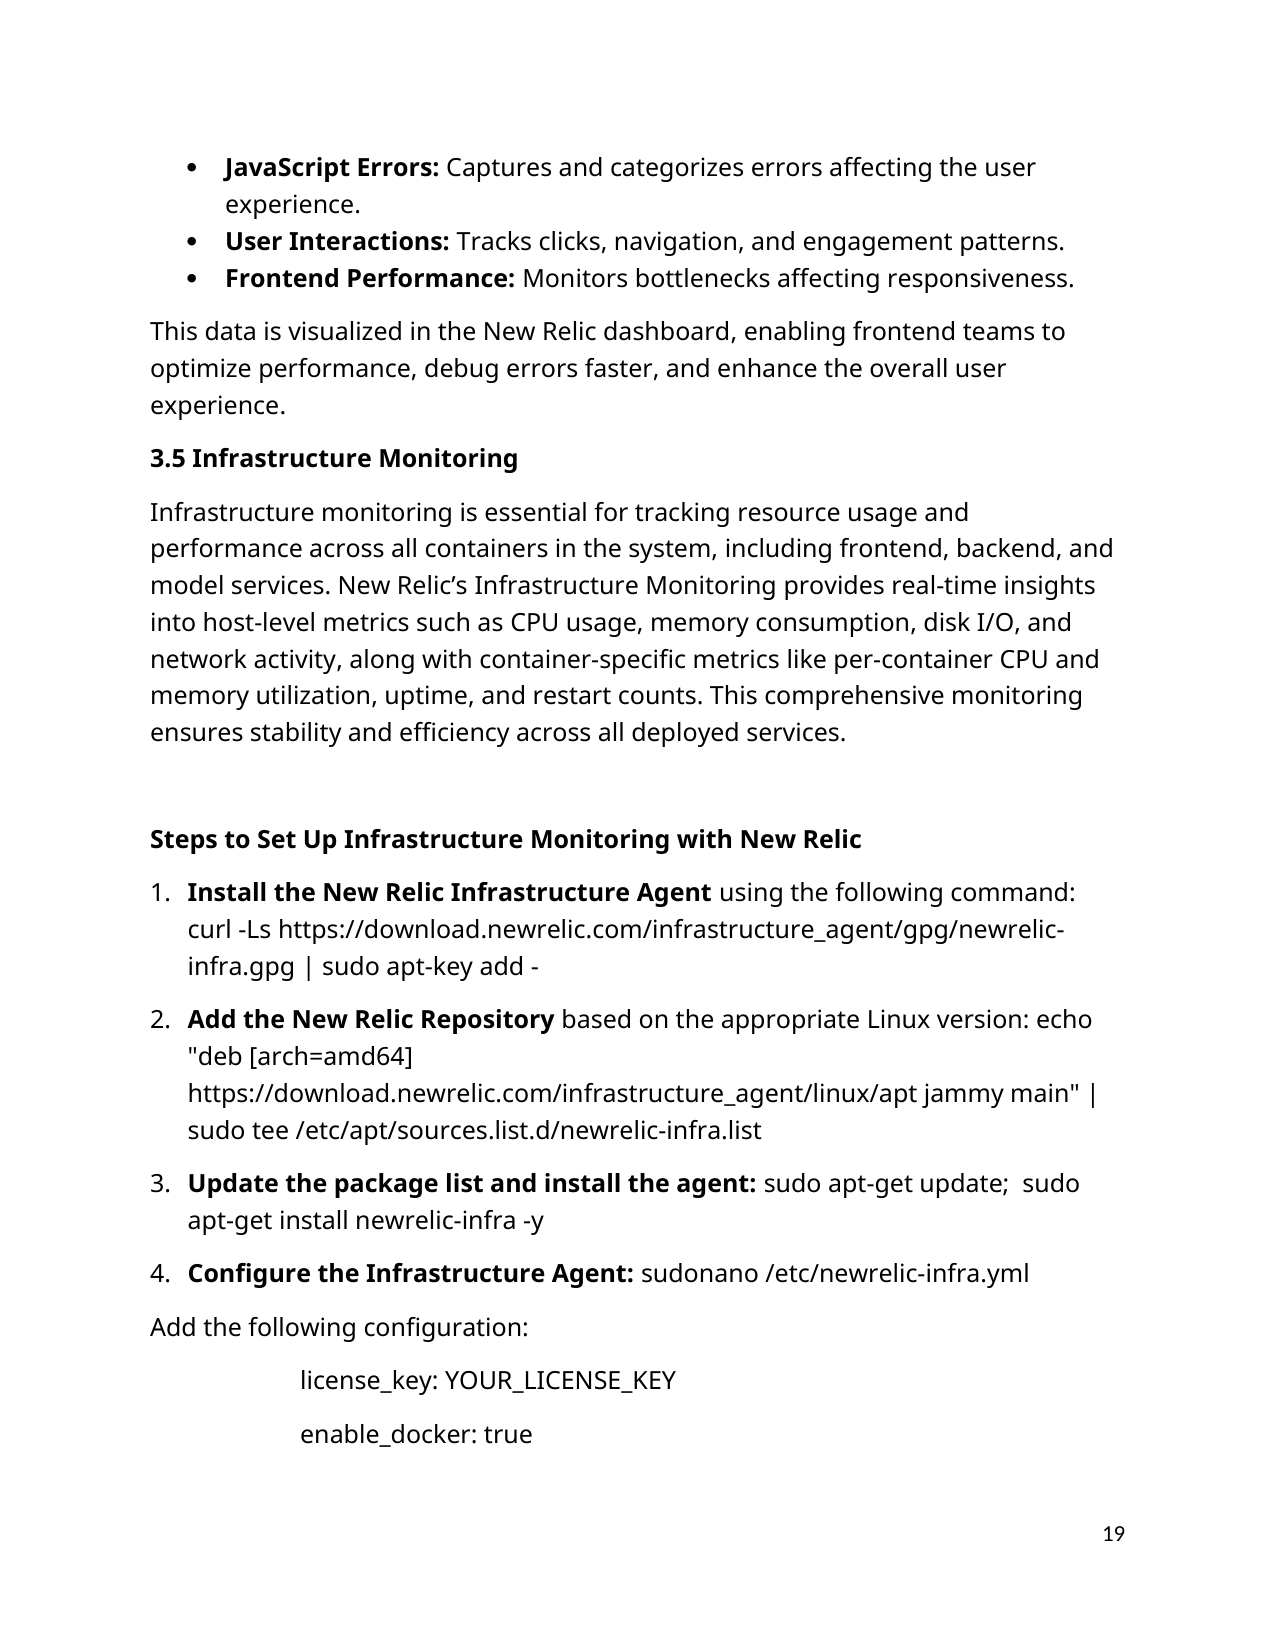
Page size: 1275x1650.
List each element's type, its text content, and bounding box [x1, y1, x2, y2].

text 3.5 Infrastructure Monitoring [150, 441, 1125, 475]
list Add the New Relic Repository based on the appropriate Linux version: echo "deb [arch=amd64] https://download.newrelic.com/infrastructure_agent/linux/apt jammy main" | sudo tee /etc/apt/sources.list.d/newrelic-infra.list [150, 1002, 1125, 1146]
text Add the following configuration: [150, 1309, 1125, 1343]
text This data is visualized in the New Relic dashboard, enabling frontend teams to optimize performance, debug errors faster, and enhance the overall user experience. [150, 314, 1125, 421]
text license_key: YOUR_LICENSE_KEY [300, 1363, 1125, 1397]
text Steps to Set Up Infrastructure Monitoring with New Relic [150, 822, 1125, 856]
text enable_docker: true [300, 1416, 1125, 1450]
list Update the package list and install the agent: sudo apt-get update; sudo apt-get install newrelic-infra -y [150, 1166, 1125, 1237]
list Install the New Relic Infrastructure Agent using the following command: curl -Ls https://download.newrelic.com/infrastructure_agent/gpg/newrelic-infra.gpg | sudo apt-key add - [150, 875, 1125, 983]
list JavaScript Errors: Captures and categorizes errors affecting the user experience. [187, 150, 1125, 221]
list User Interactions: Tracks clicks, navigation, and engagement patterns. [187, 223, 1125, 258]
list Configure the Infrastructure Agent: sudonano /etc/newrelic-infra.yml [150, 1256, 1125, 1290]
text Infrastructure monitoring is essential for tracking resource usage and performance across all containers in the system, including frontend, backend, and model services. New Relic’s Infrastructure Monitoring provides real-time insights into host-level metrics such as CPU usage, memory consumption, disk I/O, and network activity, along with container-specific metrics like per-container CPU and memory utilization, uptime, and restart counts. This comprehensive monitoring ensures stability and efficiency across all deployed services. [150, 494, 1125, 749]
list Frontend Performance: Monitors bottlenecks affecting responsiveness. [187, 260, 1125, 294]
